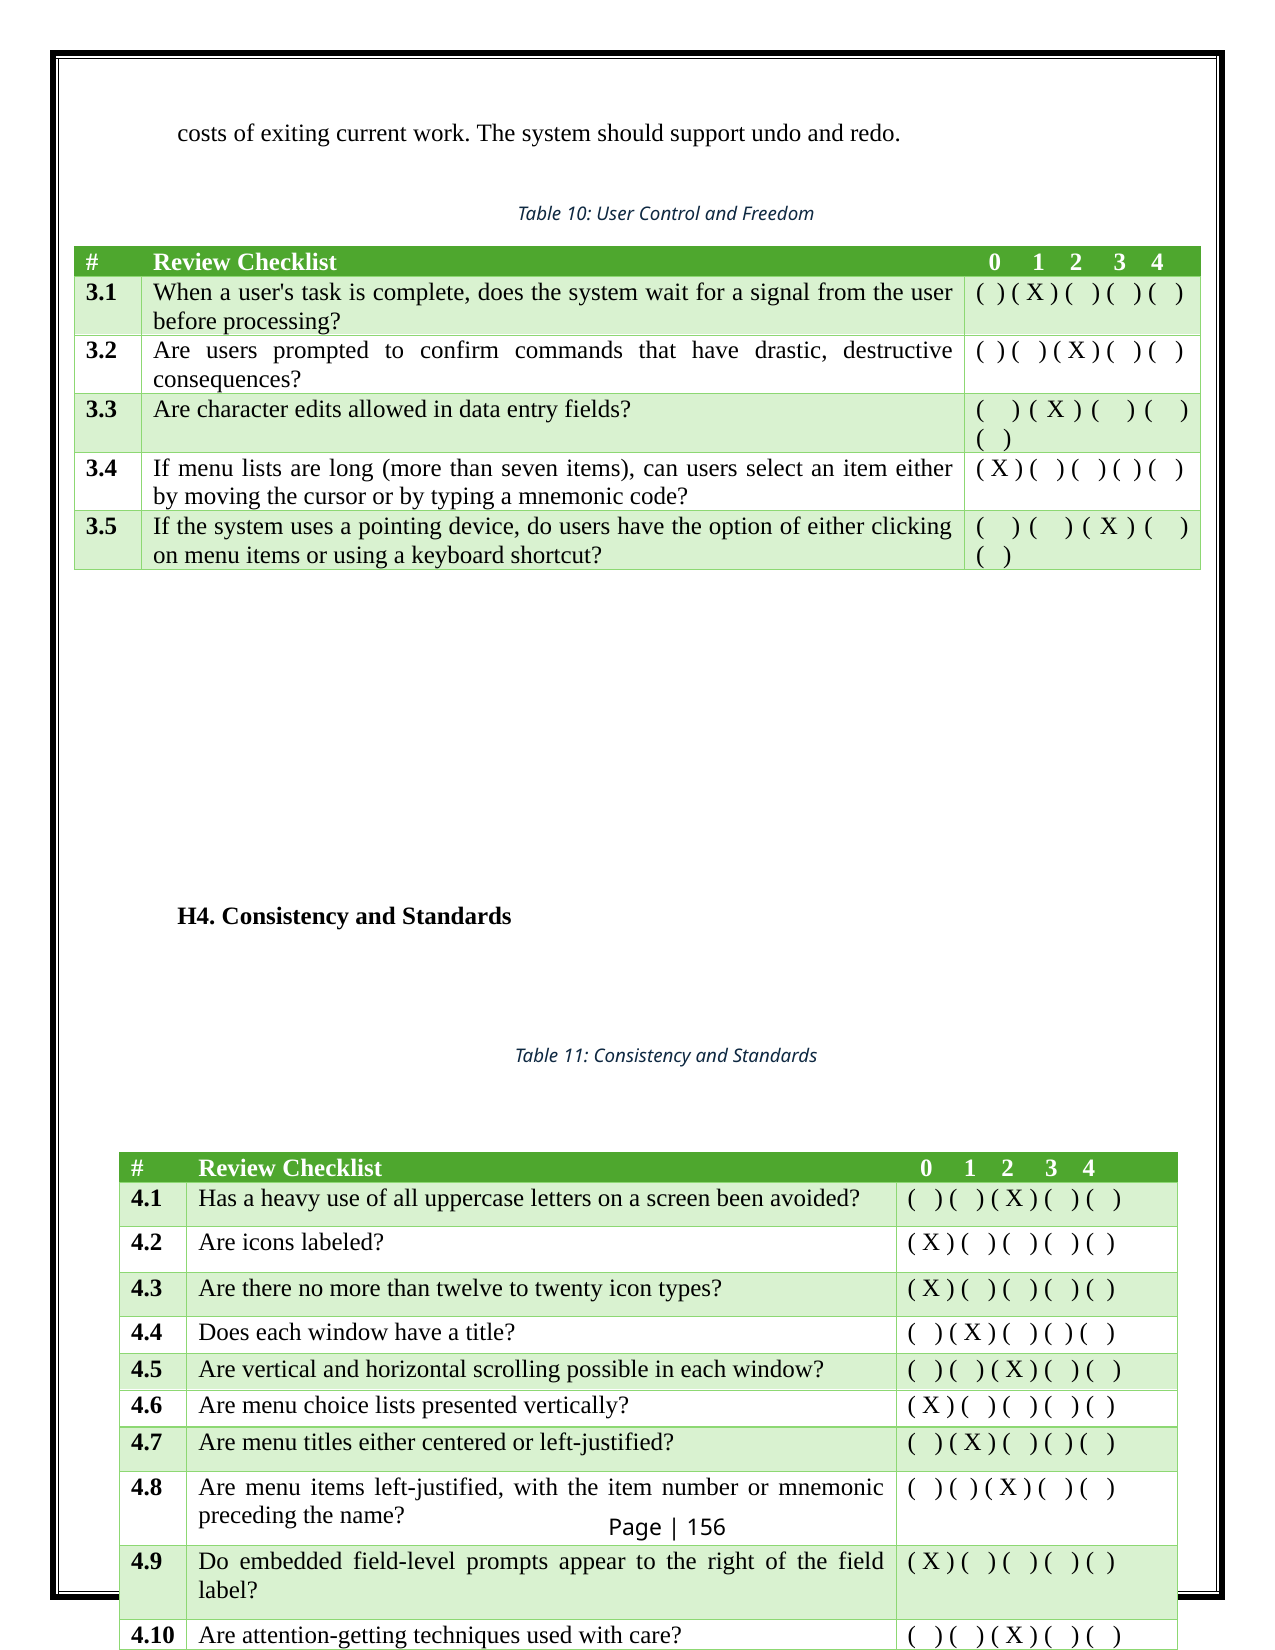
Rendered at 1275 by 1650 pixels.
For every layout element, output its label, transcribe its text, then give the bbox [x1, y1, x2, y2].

table_cell Are attention-getting techniques used with care? [187, 1620, 896, 1649]
table_header # [75, 247, 141, 276]
table_cell ( ) ( X ) ( ) ( ) ( ) [965, 277, 1200, 334]
table_cell If the system uses a pointing device, do users have the option of either clicking on menu items or using a keyboard shortcut? [142, 511, 964, 569]
table_cell 3.5 [75, 511, 141, 569]
table_cell 3.3 [75, 394, 141, 452]
table_cell If menu lists are long (more than seven items), can users select an item either by moving the cursor or by typing a mnemonic code? [142, 453, 964, 510]
table_cell ( ) ( ) ( X ) ( ) ( ) [965, 511, 1200, 569]
table_cell ( ) ( ) ( X ) ( ) ( ) [897, 1354, 1177, 1389]
table_cell 3.1 [75, 277, 141, 334]
text H4. Consistency and Standards [177, 901, 1157, 930]
table_cell ( X ) ( ) ( ) ( ) ( ) [897, 1227, 1177, 1272]
table_cell ( ) ( ) ( X ) ( ) ( ) [965, 336, 1200, 393]
table_header Review Checklist [142, 247, 964, 276]
table_cell 3.2 [75, 336, 141, 393]
table_cell When a user's task is complete, does the system wait for a signal from the user before processing? [142, 277, 964, 334]
table_cell 4.2 [120, 1227, 186, 1272]
table_cell 4.8 [120, 1472, 186, 1545]
table_cell ( ) ( X ) ( ) ( ) ( ) [897, 1317, 1177, 1353]
table_cell 4.3 [120, 1273, 186, 1316]
table_header Review Checklist [187, 1153, 896, 1182]
table_cell ( ) ( ) ( X ) ( ) ( ) [897, 1620, 1177, 1649]
table_cell 4.5 [120, 1354, 186, 1389]
table_cell Do embedded field-level prompts appear to the right of the field label? [187, 1546, 896, 1619]
table_cell Does each window have a title? [187, 1317, 896, 1353]
table_cell ( ) ( X ) ( ) ( ) ( ) [897, 1428, 1177, 1471]
table_cell 4.7 [120, 1428, 186, 1471]
table_cell 4.10 [120, 1620, 186, 1649]
table_cell 3.4 [75, 453, 141, 510]
text Table 11: Consistency and Standards [177, 1043, 1157, 1068]
table_cell ( ) ( X ) ( ) ( ) ( ) [965, 394, 1200, 452]
table_cell ( X ) ( ) ( ) ( ) ( ) [965, 453, 1200, 510]
table_cell 4.1 [120, 1183, 186, 1226]
table_cell ( ) ( ) ( X ) ( ) ( ) [897, 1472, 1177, 1545]
table_cell 4.4 [120, 1317, 186, 1353]
table_cell Are character edits allowed in data entry fields? [142, 394, 964, 452]
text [177, 118, 1157, 181]
table_cell Are vertical and horizontal scrolling possible in each window? [187, 1354, 896, 1389]
table_cell 4.9 [120, 1546, 186, 1619]
table_cell Are menu choice lists presented vertically? [187, 1391, 896, 1426]
table_cell 4.6 [120, 1391, 186, 1426]
table_header 0 1 2 3 4 [897, 1153, 1177, 1182]
table_cell Are users prompted to confirm commands that have drastic, destructive consequences? [142, 336, 964, 393]
table_cell Are menu items left-justified, with the item number or mnemonic preceding the name? [187, 1472, 896, 1545]
table_cell Are menu titles either centered or left-justified? [187, 1428, 896, 1471]
table_header 0 1 2 3 4 [965, 247, 1200, 276]
table_cell Has a heavy use of all uppercase letters on a screen been avoided? [187, 1183, 896, 1226]
table_cell ( X ) ( ) ( ) ( ) ( ) [897, 1391, 1177, 1426]
table_cell ( X ) ( ) ( ) ( ) ( ) [897, 1546, 1177, 1619]
text Table 10: User Control and Freedom [177, 200, 1157, 225]
table_cell Are icons labeled? [187, 1227, 896, 1272]
table_cell Are there no more than twelve to twenty icon types? [187, 1273, 896, 1316]
table_cell ( ) ( ) ( X ) ( ) ( ) [897, 1183, 1177, 1226]
table_cell ( X ) ( ) ( ) ( ) ( ) [897, 1273, 1177, 1316]
table_header # [120, 1153, 186, 1182]
